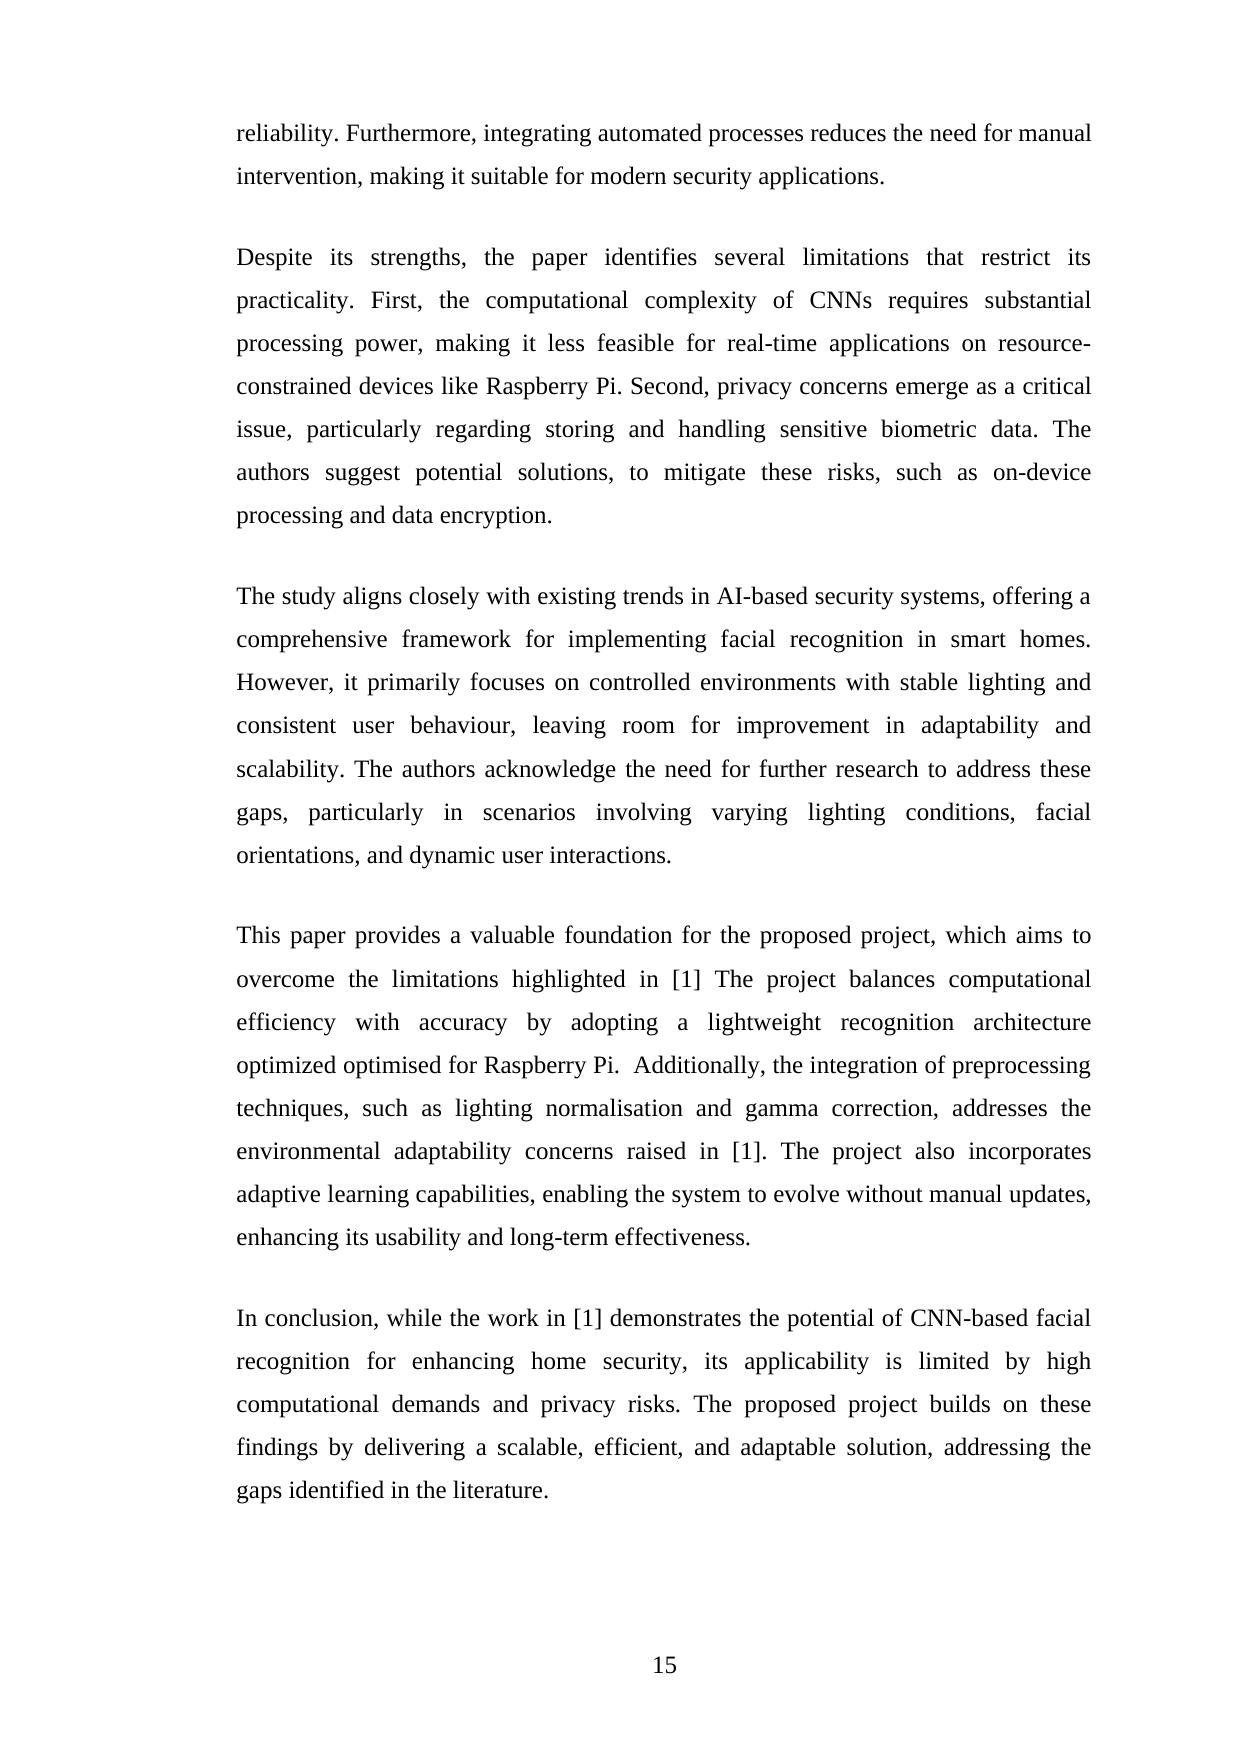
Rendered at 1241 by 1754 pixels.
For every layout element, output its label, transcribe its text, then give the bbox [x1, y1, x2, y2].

text This paper provides a valuable foundation for the proposed project, which aims to overcome the limitations highlighted in [1] The project balances computational efficiency with accuracy by adopting a lightweight recognition architecture optimized optimised for Raspberry Pi. Additionally, the integration of preprocessing techniques, such as lighting normalisation and gamma correction, addresses the environmental adaptability concerns raised in [1]. The project also incorporates adaptive learning capabilities, enabling the system to evolve without manual updates, enhancing its usability and long-term effectiveness. [236, 921, 1092, 1251]
text The study aligns closely with existing trends in AI-based security systems, offering a comprehensive framework for implementing facial recognition in smart homes. However, it primarily focuses on controlled environments with stable lighting and consistent user behaviour, leaving room for improvement in adaptability and scalability. The authors acknowledge the need for further research to address these gaps, particularly in scenarios involving varying lighting conditions, facial orientations, and dynamic user interactions. [236, 581, 1092, 869]
text In conclusion, while the work in [1] demonstrates the potential of CNN-based facial recognition for enhancing home security, its applicability is limited by high computational demands and privacy risks. The proposed project builds on these findings by delivering a scalable, efficient, and adaptable solution, addressing the gaps identified in the literature. [236, 1303, 1092, 1504]
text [236, 118, 1092, 190]
text Despite its strengths, the paper identifies several limitations that restrict its practicality. First, the computational complexity of CNNs requires substantial processing power, making it less feasible for real-time applications on resource-constrained devices like Raspberry Pi. Second, privacy concerns emerge as a critical issue, particularly regarding storing and handling sensitive biometric data. The authors suggest potential solutions, to mitigate these risks, such as on-device processing and data encryption. [236, 242, 1092, 529]
